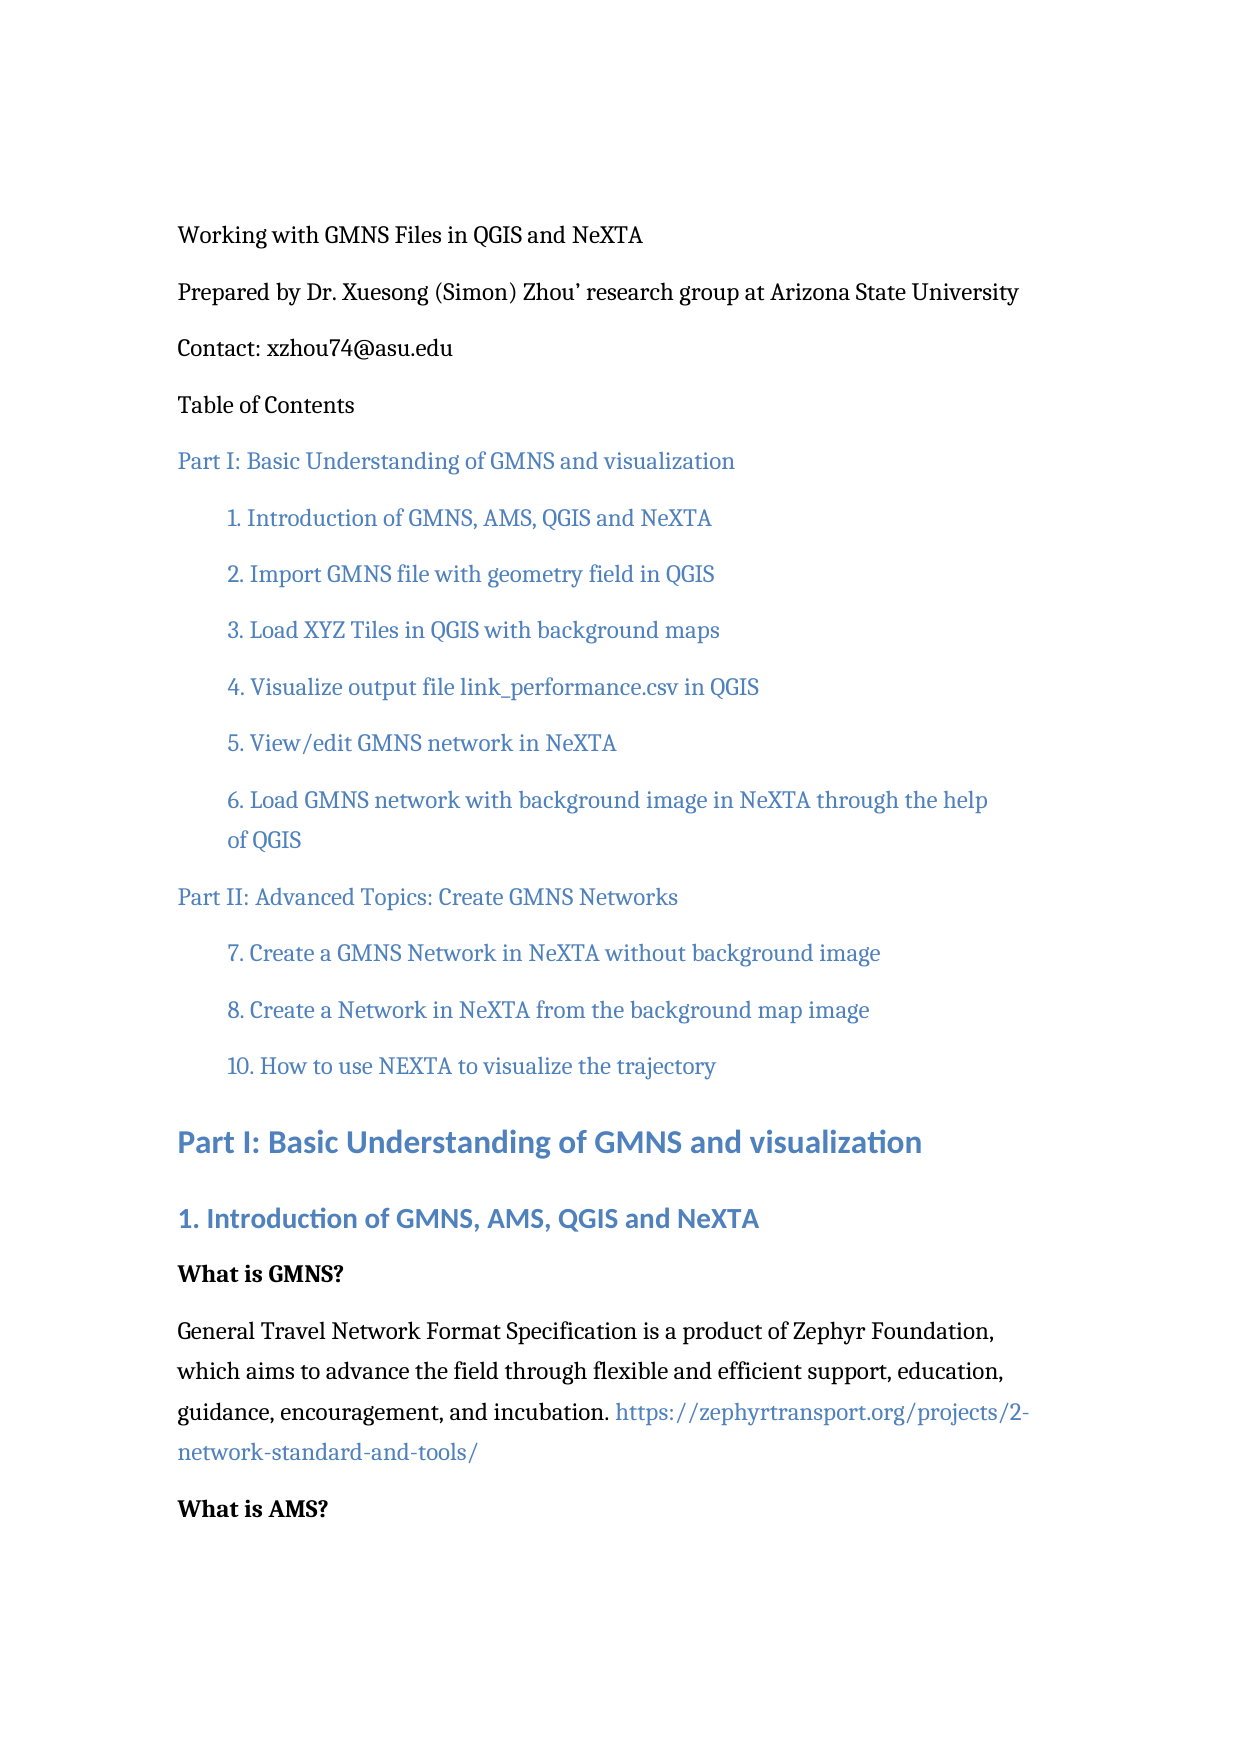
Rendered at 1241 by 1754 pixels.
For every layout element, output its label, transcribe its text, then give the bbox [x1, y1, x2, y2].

text 7. Create a GMNS Network in NeXTA without background image [227, 935, 1013, 972]
text 1. Introduction of GMNS, AMS, QGIS and NeXTA [227, 499, 1013, 537]
subtitle 1. Introduction of GMNS, AMS, QGIS and NeXTA [177, 1199, 1063, 1236]
text 10. How to use NEXTA to visualize the trajectory [227, 1048, 1013, 1085]
text 5. View/edit GMNS network in NeXTA [227, 725, 1013, 762]
text 8. Create a Network in NeXTA from the background map image [227, 991, 1013, 1029]
text General Travel Network Format Specification is a product of Zephyr Foundation, which aims to advance the field through flexible and efficient support, education, guidance, encouragement, and incubation. https://zephyrtransport.org/projects/2-network-standard-and-tools/ [177, 1312, 1063, 1471]
subtitle Part I: Basic Understanding of GMNS and visualization [177, 1104, 1063, 1179]
text Contact: xzhou74@asu.edu [177, 330, 1063, 367]
text Working with GMNS Files in QGIS and NeXTA [177, 217, 1063, 254]
text Prepared by Dr. Xuesong (Simon) Zhou’ research group at Arizona State University [177, 273, 1063, 311]
text 2. Import GMNS file with geometry field in QGIS [227, 556, 1013, 593]
text What is GMNS? [177, 1256, 1063, 1293]
text Part I: Basic Understanding of GMNS and visualization [177, 443, 1063, 480]
text Part II: Advanced Topics: Create GMNS Networks [177, 878, 1063, 916]
text 3. Load XYZ Tiles in QGIS with background maps [227, 612, 1013, 649]
text 4. Visualize output file link_performance.csv in QGIS [227, 668, 1013, 706]
text 6. Load GMNS network with background image in NeXTA through the help of QGIS [227, 781, 1013, 859]
text What is AMS? [177, 1490, 1063, 1528]
text Table of Contents [177, 386, 1063, 424]
